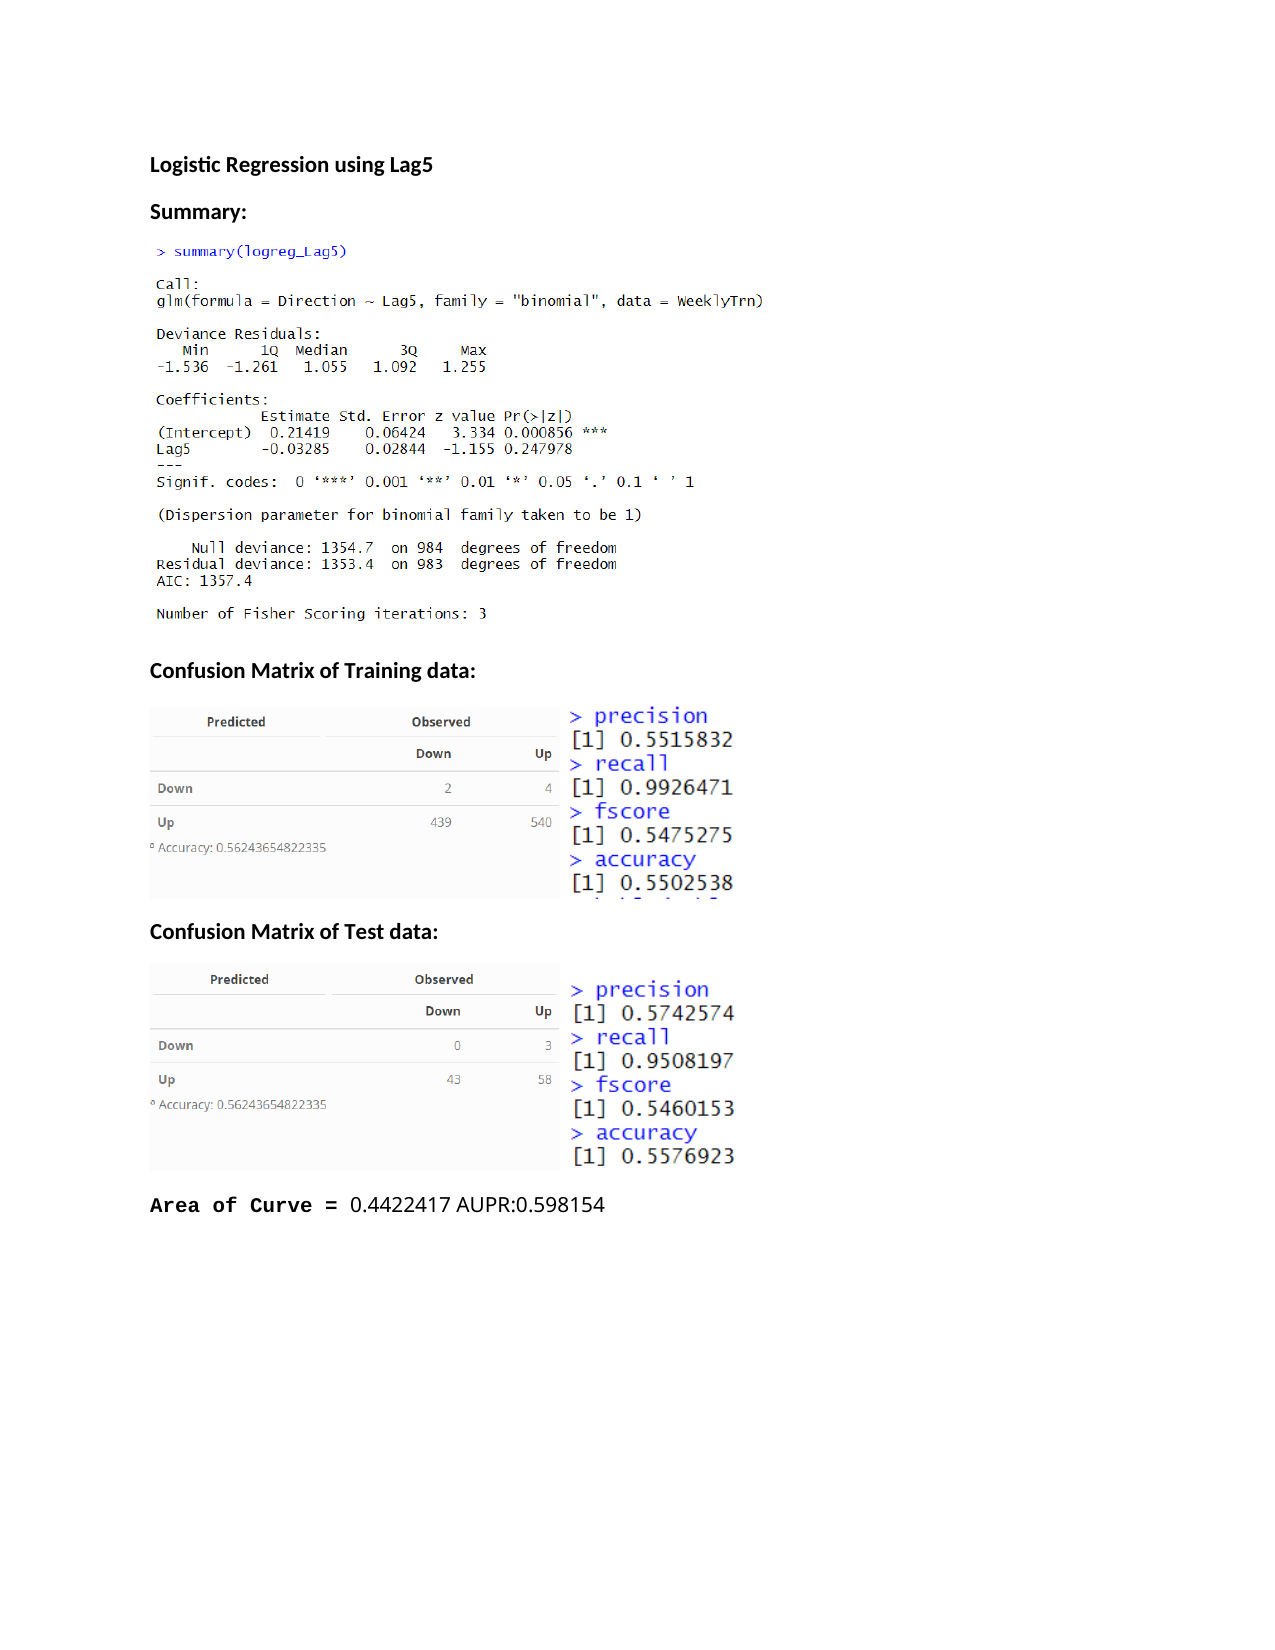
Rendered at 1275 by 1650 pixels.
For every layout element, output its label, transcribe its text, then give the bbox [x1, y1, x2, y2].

text Confusion Matrix of Training data: [150, 656, 1125, 684]
text Area of Curve = 0.4422417 AUPR:0.598154 [150, 1190, 1125, 1218]
text Confusion Matrix of Test data: [150, 917, 1125, 945]
picture [150, 963, 560, 1171]
picture [564, 978, 739, 1171]
picture [150, 243, 781, 638]
text Logistic Regression using Lag5 [150, 150, 1125, 178]
picture [150, 707, 560, 899]
picture [564, 703, 739, 899]
text Summary: [150, 197, 1125, 225]
